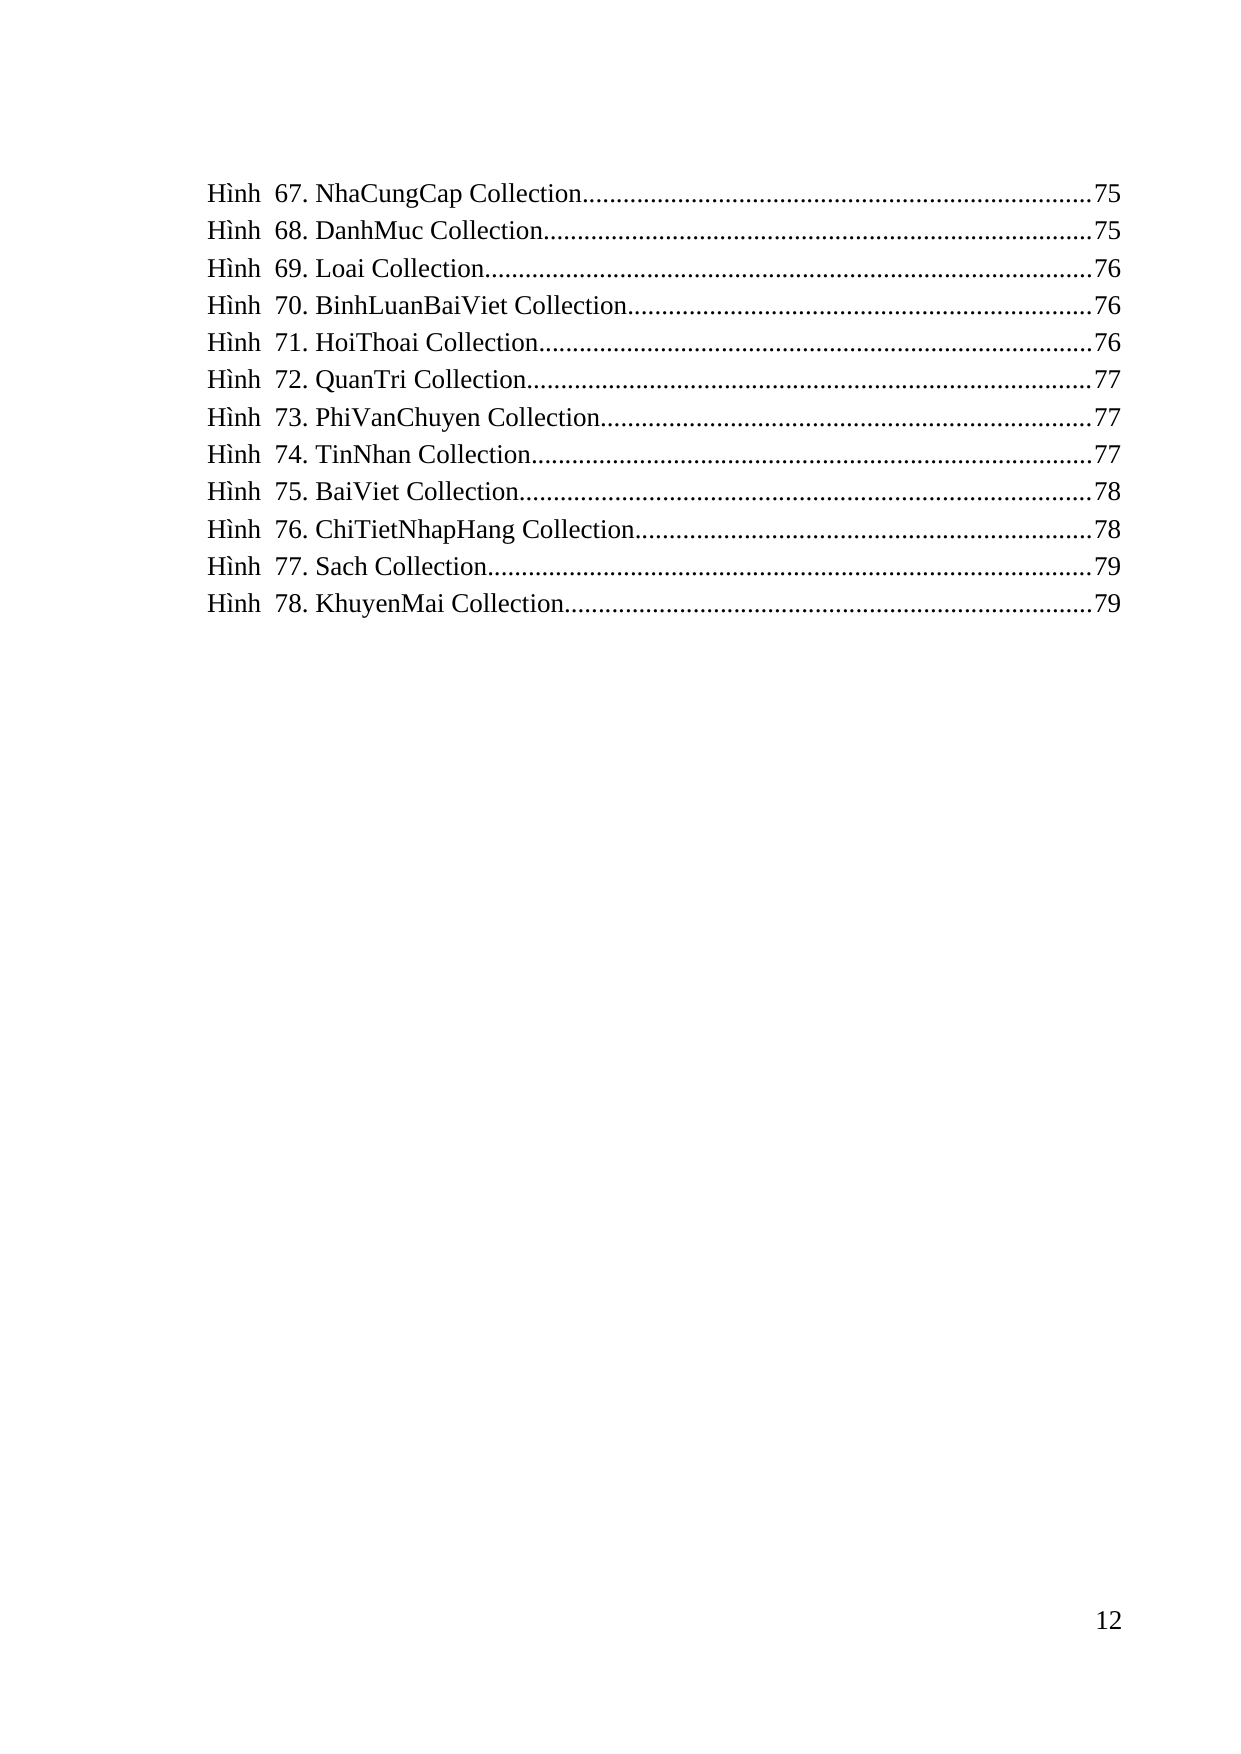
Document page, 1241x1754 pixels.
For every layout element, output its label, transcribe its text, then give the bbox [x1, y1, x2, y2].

text Hình 74. TinNhan Collection 77 [207, 438, 1122, 469]
text Hình 69. Loai Collection 76 [207, 252, 1122, 283]
text Hình 78. KhuyenMai Collection 79 [207, 587, 1122, 618]
text Hình 77. Sach Collection 79 [207, 550, 1122, 581]
text Hình 67. NhaCungCap Collection 75 [207, 177, 1122, 208]
text Hình 75. BaiViet Collection 78 [207, 476, 1122, 507]
text Hình 68. DanhMuc Collection 75 [207, 214, 1122, 246]
text Hình 76. ChiTietNhapHang Collection 78 [207, 513, 1122, 544]
text Hình 73. PhiVanChuyen Collection 77 [207, 401, 1122, 432]
text Hình 72. QuanTri Collection 77 [207, 364, 1122, 395]
text Hình 71. HoiThoai Collection 76 [207, 326, 1122, 357]
text Hình 70. BinhLuanBaiViet Collection 76 [207, 289, 1122, 320]
